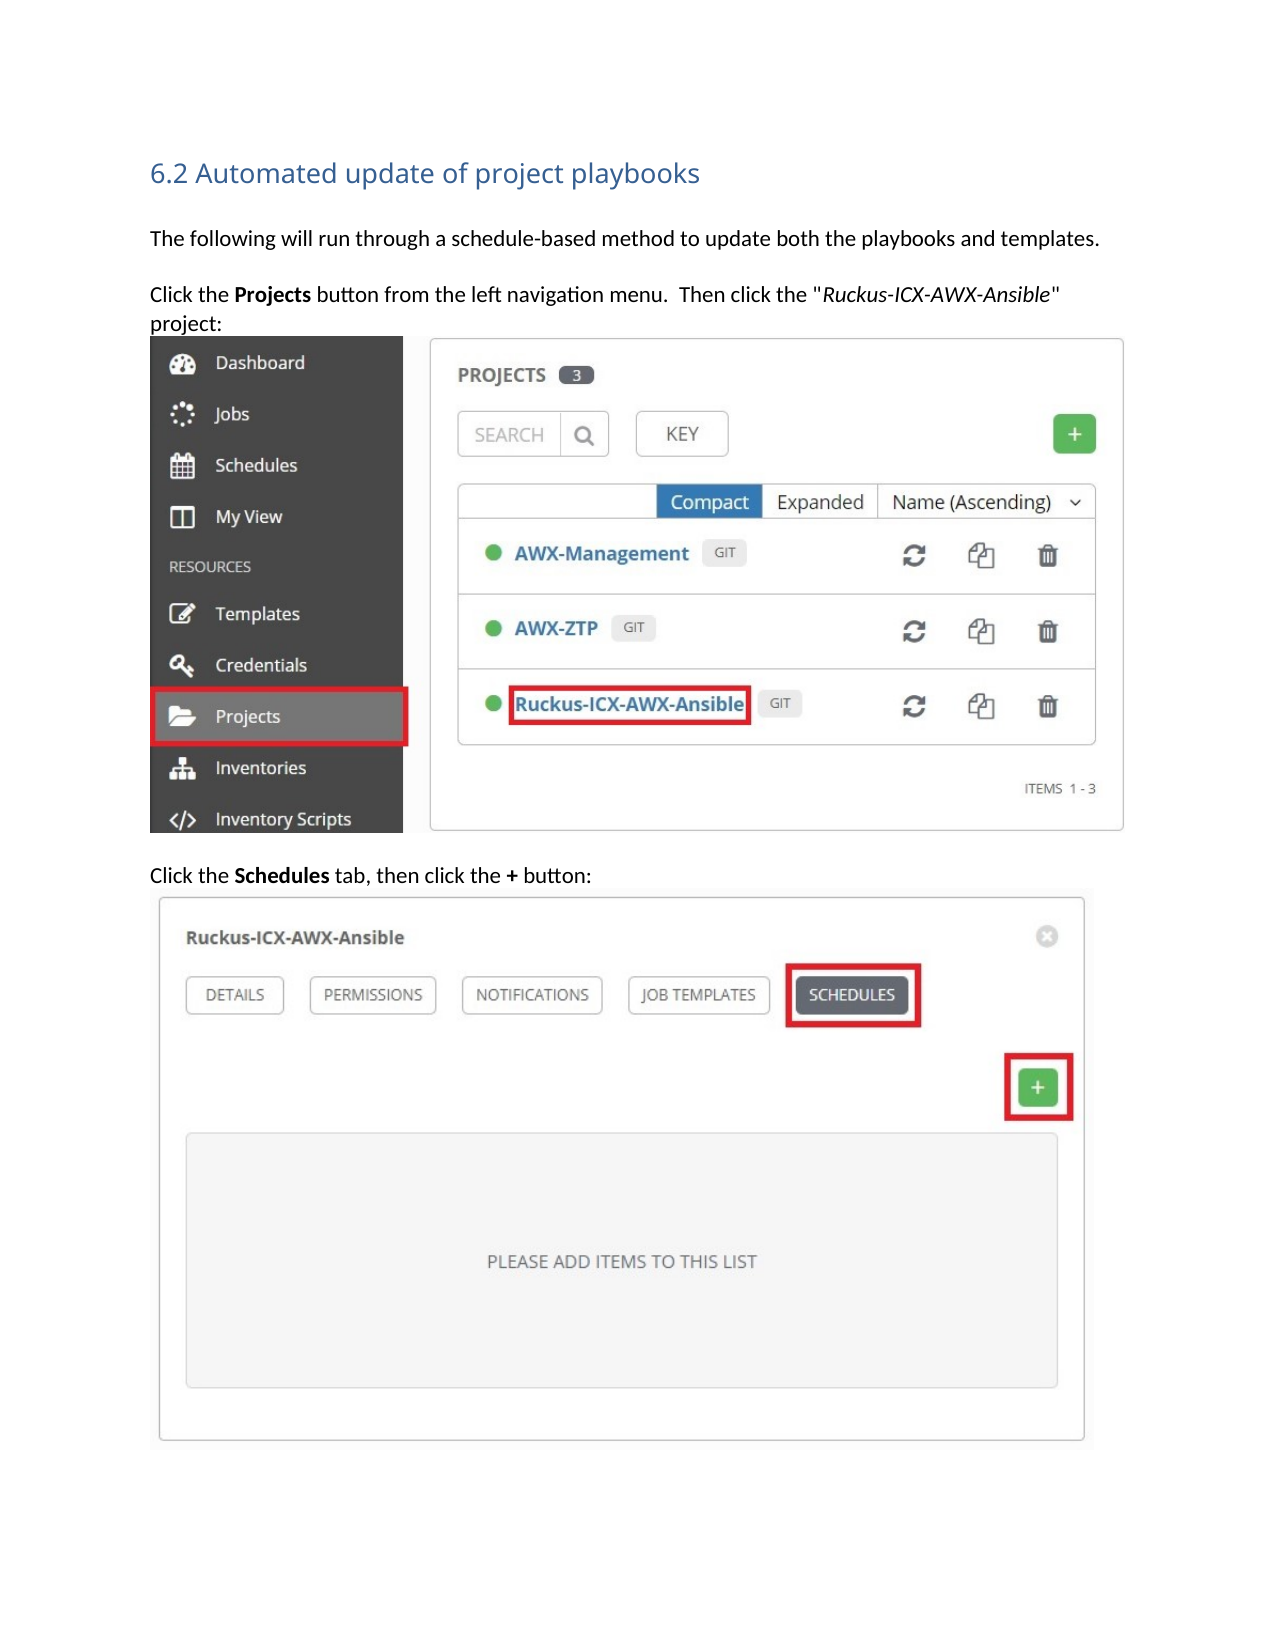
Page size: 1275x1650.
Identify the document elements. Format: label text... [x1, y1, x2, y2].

subtitle 6.2 Automated update of project playbooks [150, 154, 1125, 191]
text Click the Projects button from the left navigation menu. Then click the "Ruckus-ICX-AWX-Ansible" project: [150, 281, 1125, 336]
text Click the Schedules tab, then click the + button: [150, 861, 1125, 889]
text The following will run through a schedule-based method to update both the playbooks and templates. [150, 224, 1125, 253]
picture [150, 336, 1125, 833]
picture [150, 888, 1094, 1450]
